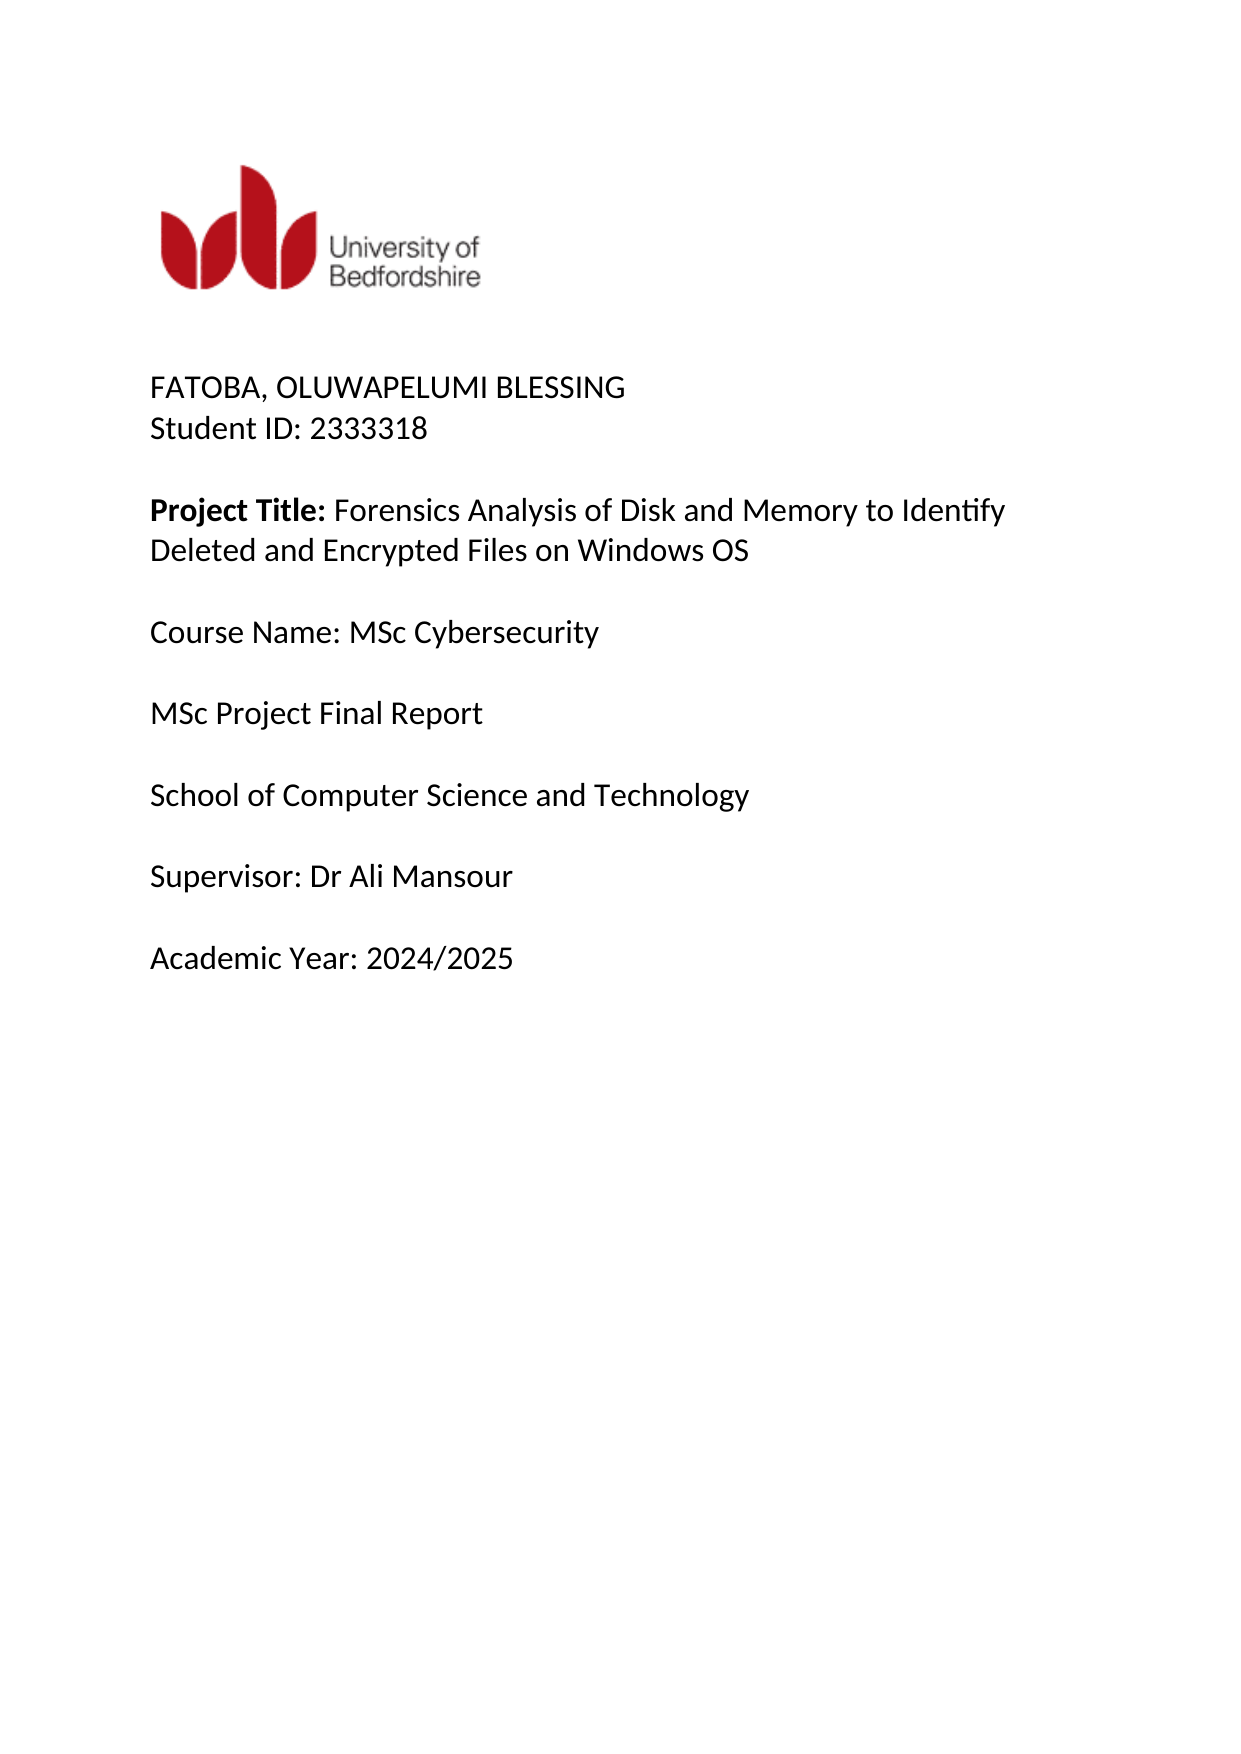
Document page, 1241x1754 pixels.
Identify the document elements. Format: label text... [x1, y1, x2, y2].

text FATOBA, OLUWAPELUMI BLESSING [150, 367, 1090, 407]
picture [150, 150, 502, 296]
text MSc Project Final Report [150, 692, 1090, 733]
text Student ID: 2333318 [150, 407, 1090, 448]
text Supervisor: Dr Ali Mansour [150, 855, 1090, 896]
text Course Name: MSc Cybersecurity [150, 611, 1090, 652]
text Project Title: Forensics Analysis of Disk and Memory to Identify Deleted and Encrypted Files on Windows OS [150, 489, 1090, 570]
text Academic Year: 2024/2025 [150, 937, 1090, 977]
text School of Computer Science and Technology [150, 774, 1090, 814]
